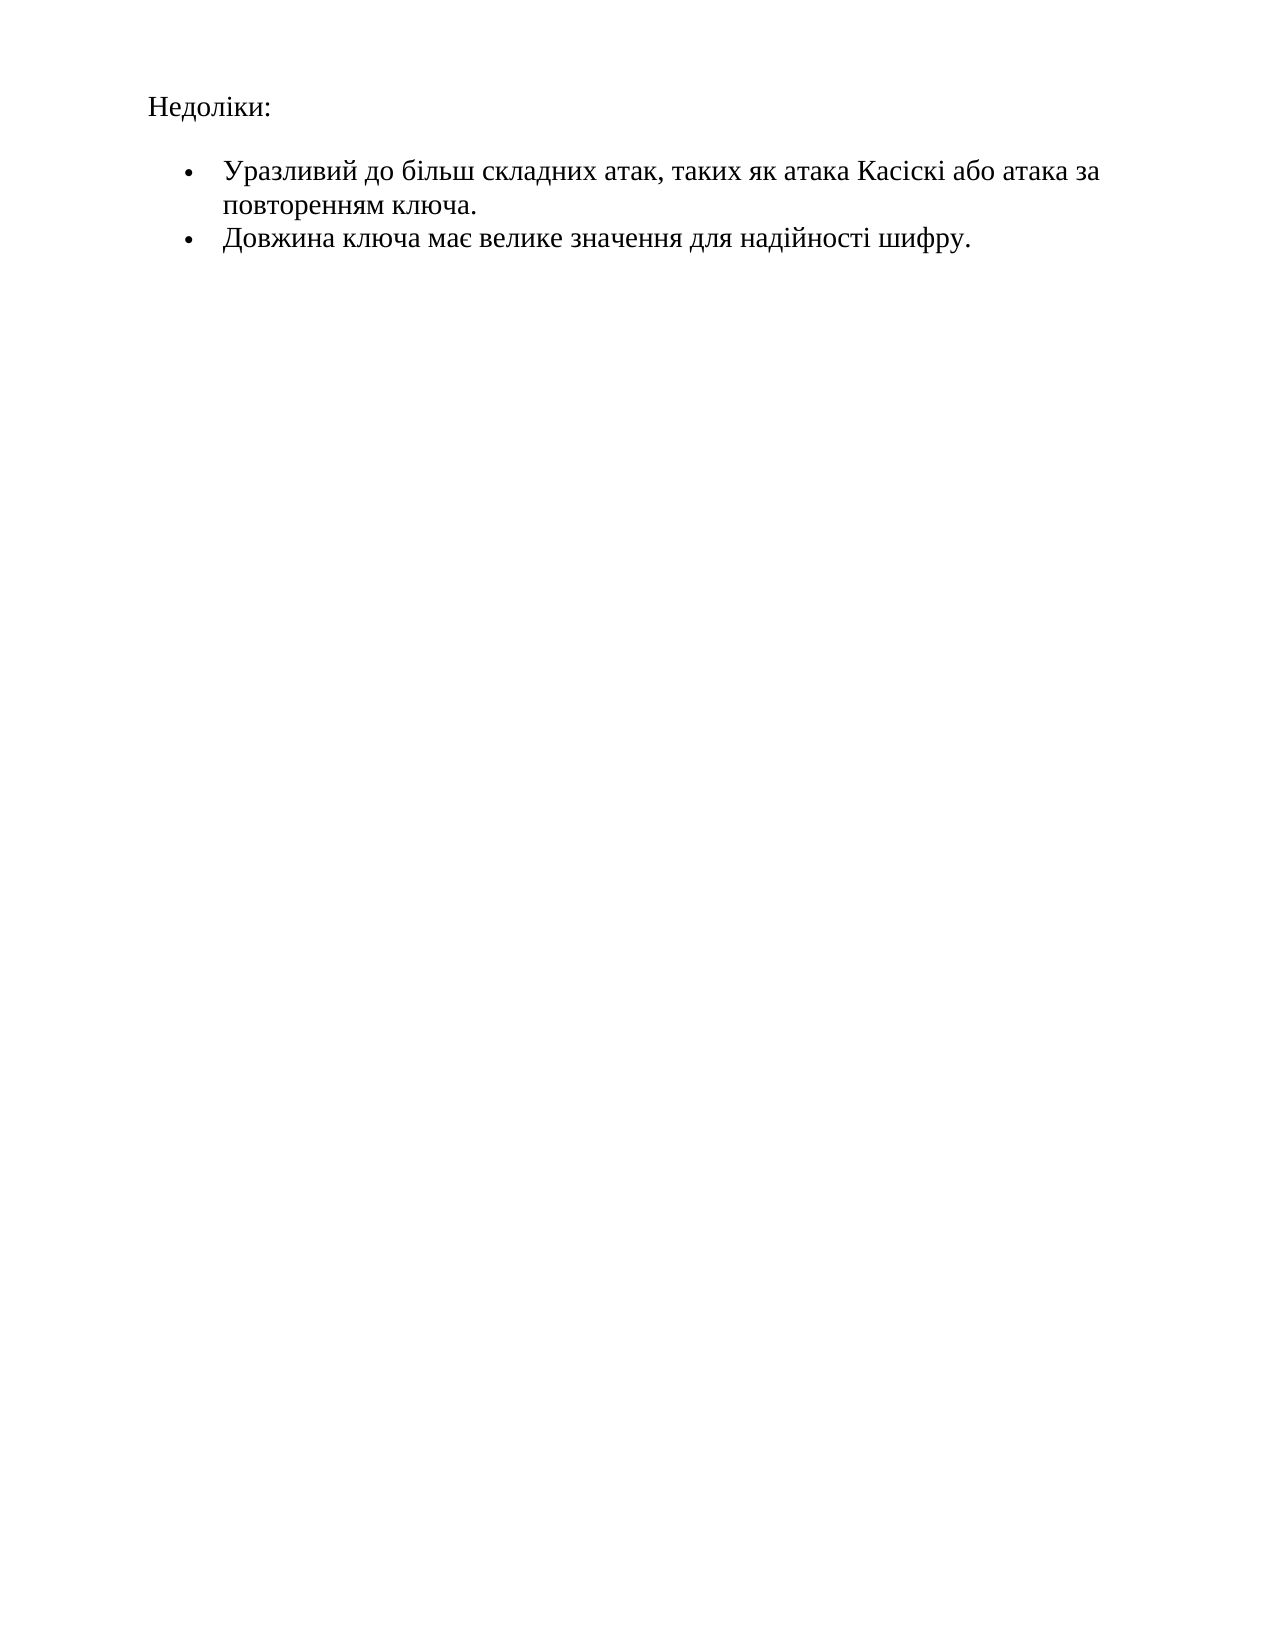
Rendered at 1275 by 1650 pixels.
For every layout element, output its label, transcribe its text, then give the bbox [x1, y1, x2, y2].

list Довжина ключа має велике значення для надійності шифру. [185, 220, 1216, 254]
subtitle Недоліки: [148, 89, 1216, 122]
list Уразливий до більш складних атак, таких як атака Касіскі або атака за повторенням ключа. [185, 153, 1216, 220]
